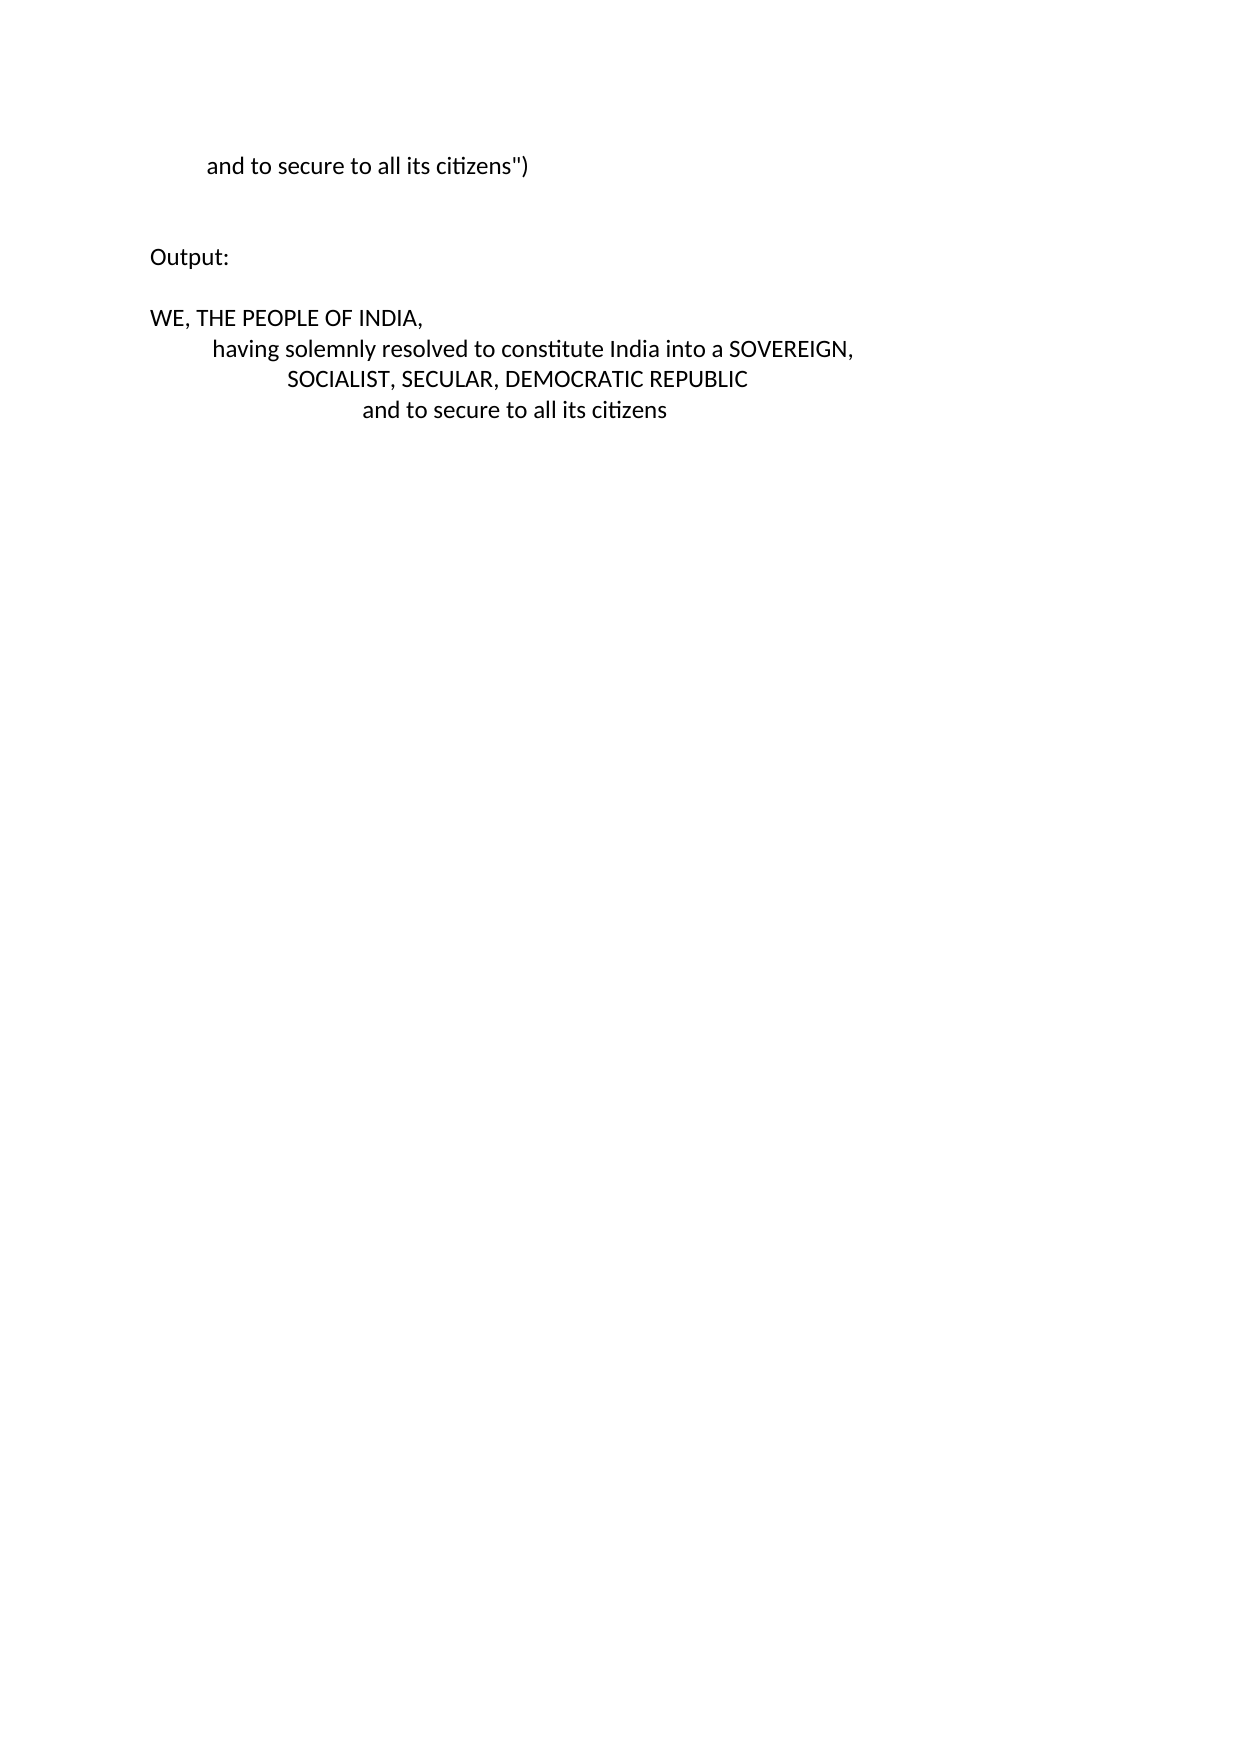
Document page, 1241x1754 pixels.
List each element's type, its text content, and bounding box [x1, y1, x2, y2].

text and to secure to all its citizens") [150, 150, 1090, 181]
text having solemnly resolved to constitute India into a SOVEREIGN, [150, 333, 1090, 364]
text SOCIALIST, SECULAR, DEMOCRATIC REPUBLIC [150, 364, 1090, 394]
text WE, THE PEOPLE OF INDIA, [150, 303, 1090, 333]
text Output: [150, 242, 1090, 272]
text and to secure to all its citizens [150, 394, 1090, 425]
